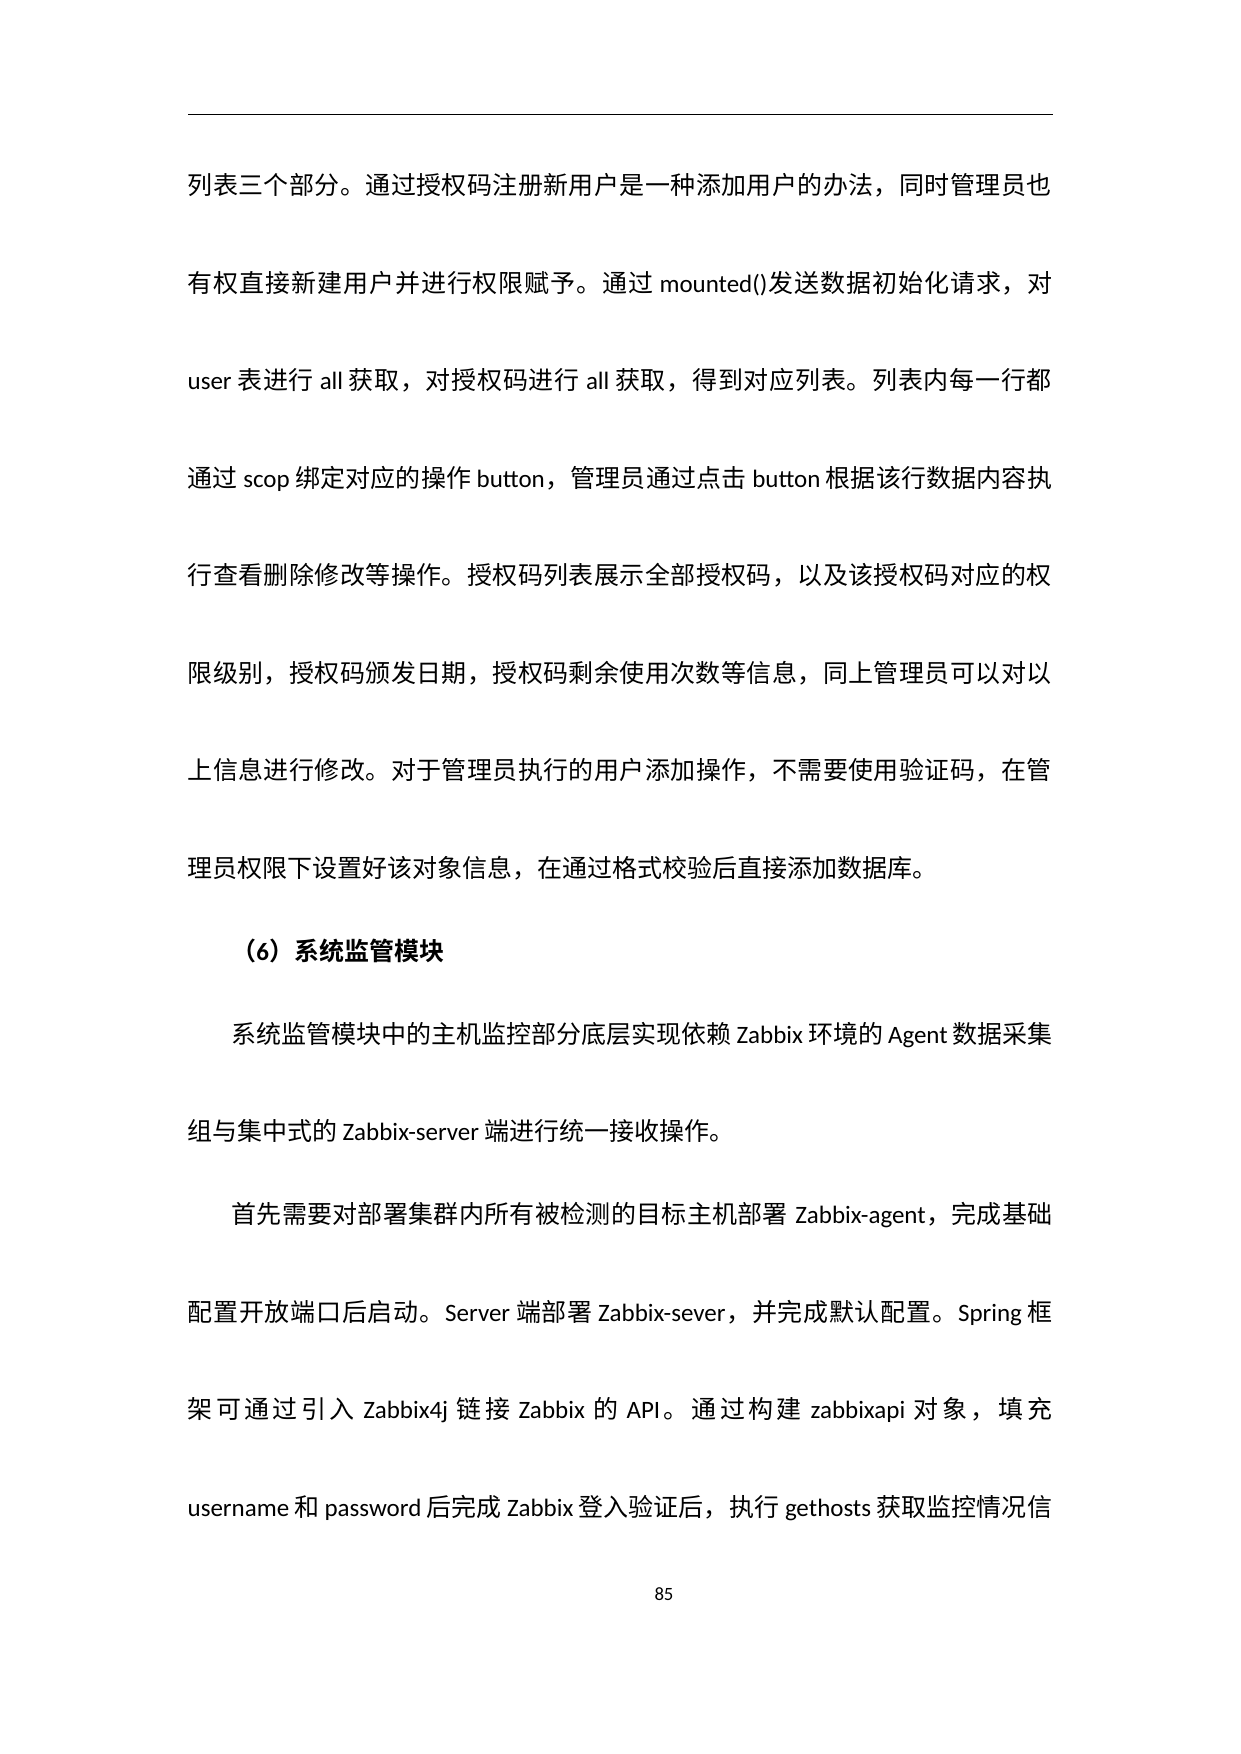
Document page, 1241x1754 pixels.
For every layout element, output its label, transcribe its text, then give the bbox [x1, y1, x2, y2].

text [187, 1181, 1053, 1538]
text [187, 151, 1053, 899]
text 系统监管模块中的主机监控部分底层实现依赖Zabbix环境的Agent数据采集组与集中式的Zabbix-server端进行统一接收操作。 [187, 1000, 1053, 1162]
text （6）系统监管模块 [187, 917, 1053, 982]
